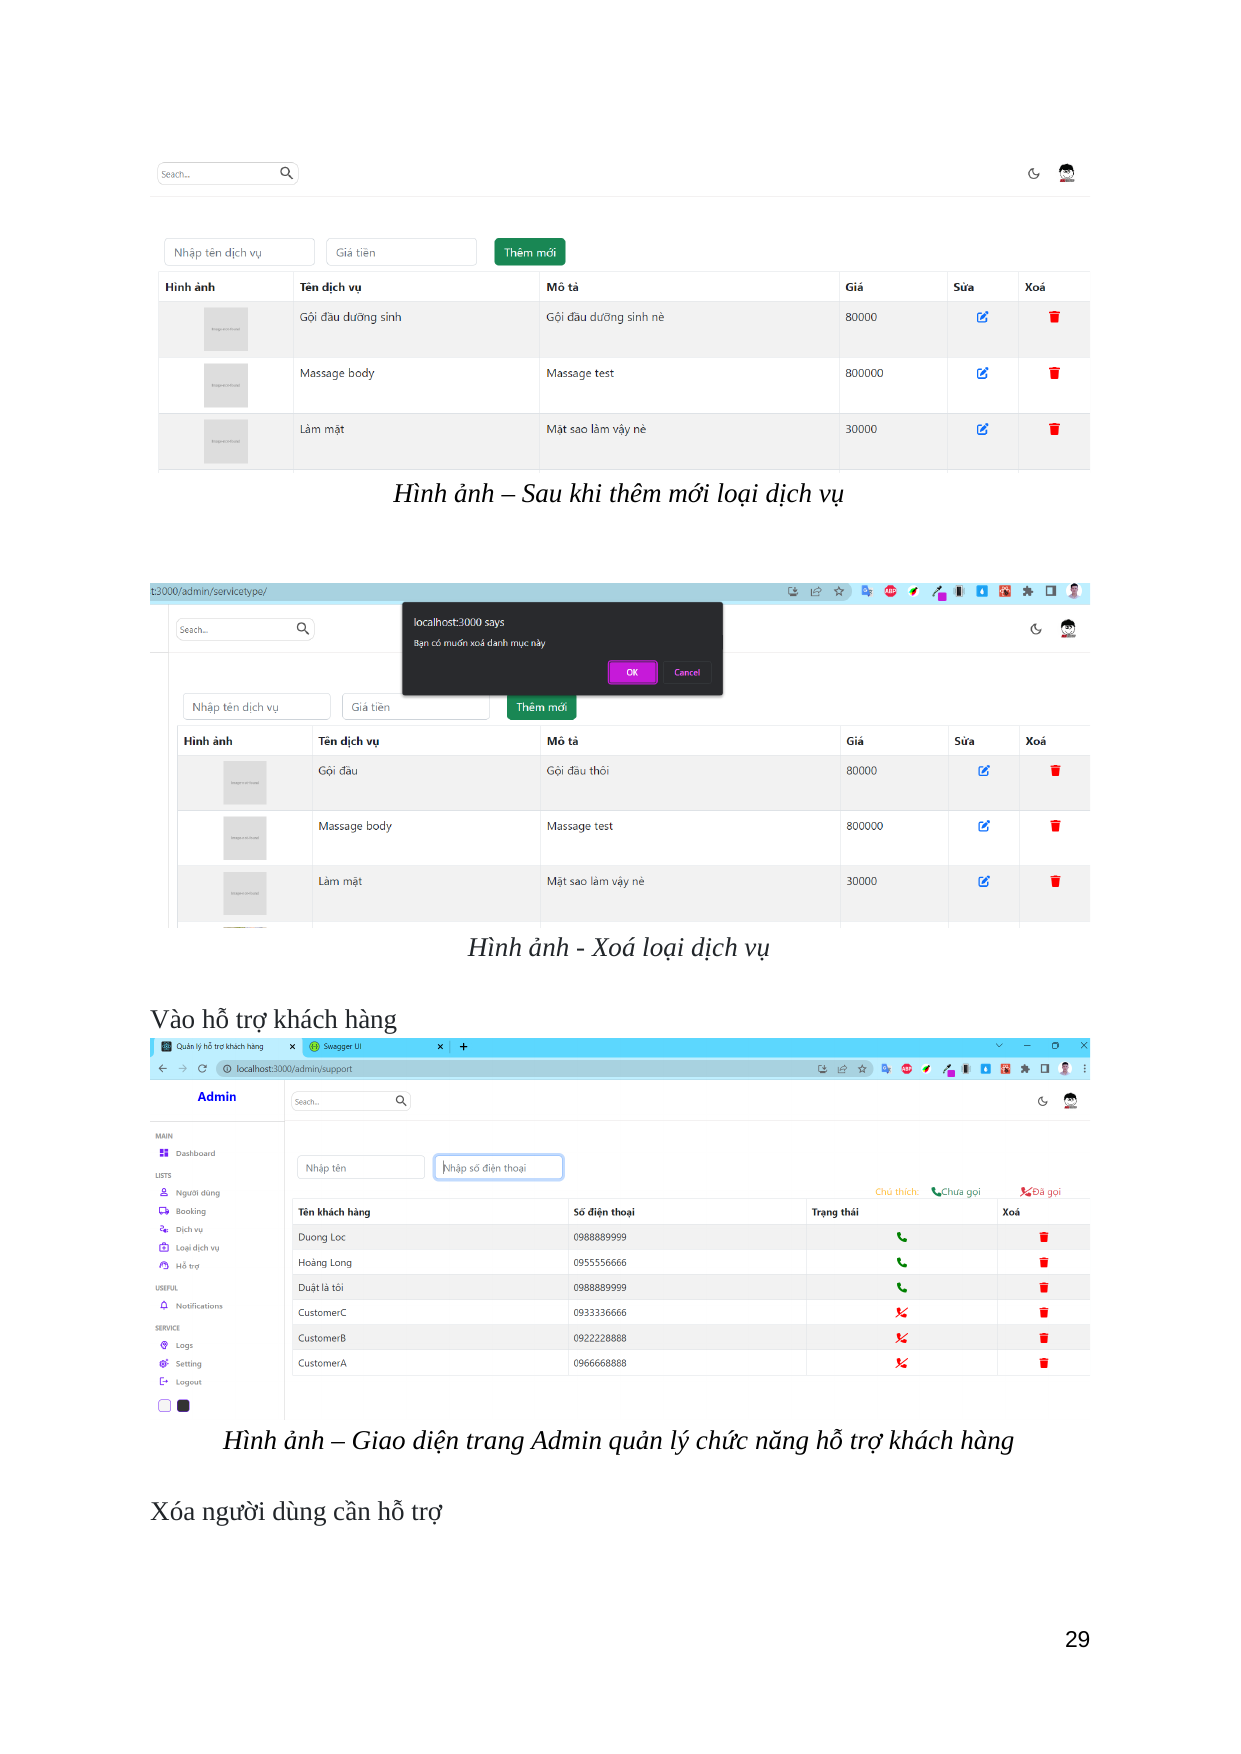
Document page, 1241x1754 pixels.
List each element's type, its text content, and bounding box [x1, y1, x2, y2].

text Xóa người dùng cần hỗ trợ [150, 1495, 1090, 1526]
text Hình ảnh – Giao diện trang Admin quản lý chức năng hỗ trợ khách hàng [150, 1424, 1090, 1455]
picture [150, 1038, 1091, 1420]
text Hình ảnh - Xoá loại dịch vụ [150, 932, 1090, 963]
picture [150, 583, 1091, 928]
picture [150, 150, 1091, 473]
text Hình ảnh – Sau khi thêm mới loại dịch vụ [150, 477, 1090, 508]
text Vào hỗ trợ khách hàng [150, 1003, 1090, 1034]
